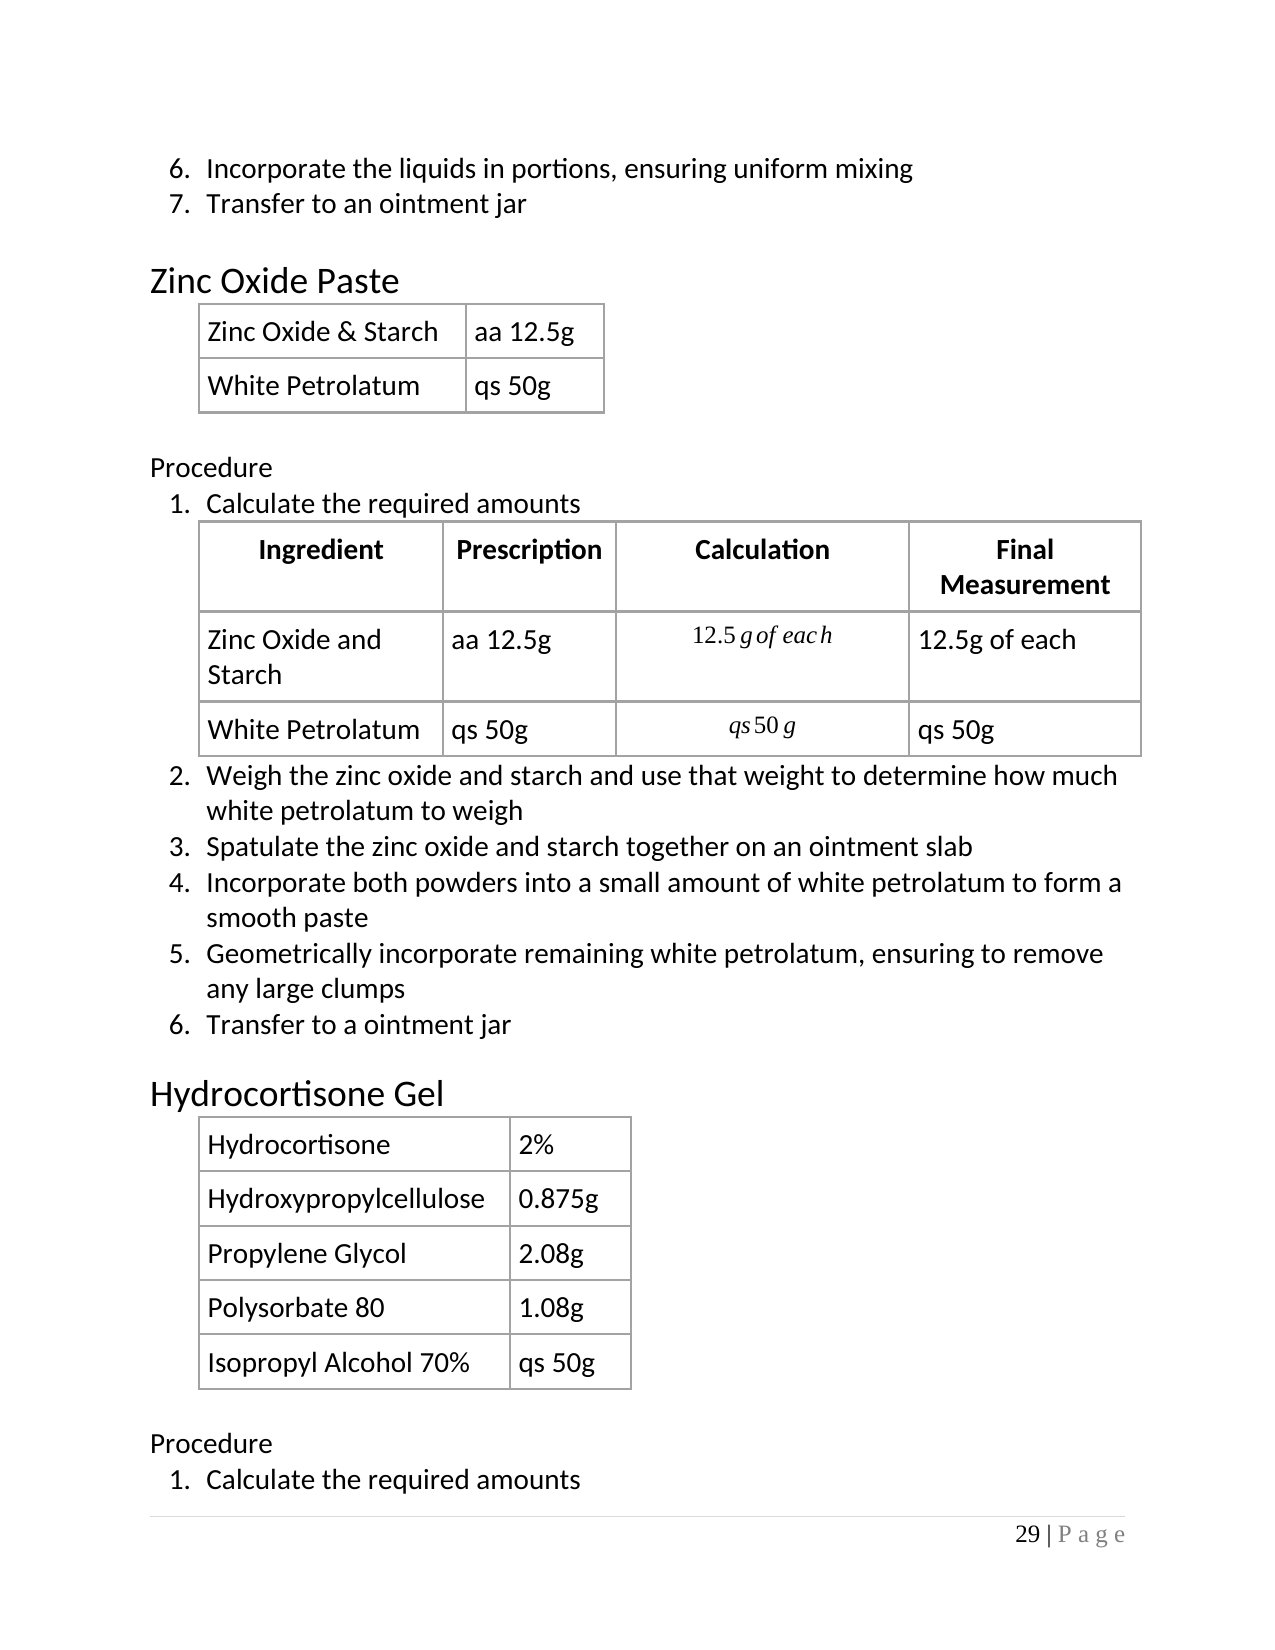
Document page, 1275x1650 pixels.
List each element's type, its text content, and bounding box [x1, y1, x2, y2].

text Procedure [150, 449, 1125, 485]
table_cell Hydroxypropylcellulose [200, 1172, 509, 1224]
table_cell White Petrolatum [200, 703, 442, 755]
table_cell [617, 703, 908, 755]
table_cell Isopropyl Alcohol 70% [200, 1335, 509, 1388]
table_cell 0.875g [511, 1172, 630, 1224]
table_cell qs 50g [444, 703, 615, 755]
table_cell [617, 613, 908, 700]
table_cell 2.08g [511, 1227, 630, 1279]
table_header Final Measurement [910, 523, 1140, 610]
list Transfer to an ointment jar [169, 186, 1125, 221]
text Procedure [150, 1425, 1125, 1461]
table_header Ingredient [200, 523, 442, 610]
list Spatulate the zinc oxide and starch together on an ointment slab [169, 828, 1125, 864]
table_cell 12.5g of each [910, 613, 1140, 700]
table_cell Zinc Oxide and Starch [200, 613, 442, 700]
list Incorporate both powders into a small amount of white petrolatum to form a smooth paste [169, 864, 1125, 935]
list Transfer to a ointment jar [169, 1006, 1125, 1042]
list Calculate the required amounts [169, 485, 1125, 520]
table_header aa 12.5g [467, 305, 603, 357]
text Hydrocortisone Gel [150, 1070, 1125, 1116]
list Geometrically incorporate remaining white petrolatum, ensuring to remove any large clumps [169, 935, 1125, 1006]
table_cell qs 50g [910, 703, 1140, 755]
list Weigh the zinc oxide and starch and use that weight to determine how much white petrolatum to weigh [169, 757, 1125, 828]
table_header Calculation [617, 523, 908, 610]
list Incorporate the liquids in portions, ensuring uniform mixing [169, 150, 1125, 186]
table_header Hydrocortisone [200, 1118, 509, 1170]
text Zinc Oxide Paste [150, 257, 1125, 303]
table_cell qs 50g [511, 1335, 630, 1388]
table_header Zinc Oxide & Starch [200, 305, 465, 357]
list Calculate the required amounts [169, 1461, 1125, 1497]
table_cell 1.08g [511, 1281, 630, 1333]
table_cell qs 50g [467, 359, 603, 411]
table_header Prescription [444, 523, 615, 610]
table_cell Propylene Glycol [200, 1227, 509, 1279]
table_cell Polysorbate 80 [200, 1281, 509, 1333]
table_cell aa 12.5g [444, 613, 615, 700]
table_cell White Petrolatum [200, 359, 465, 411]
table_header 2% [511, 1118, 630, 1170]
